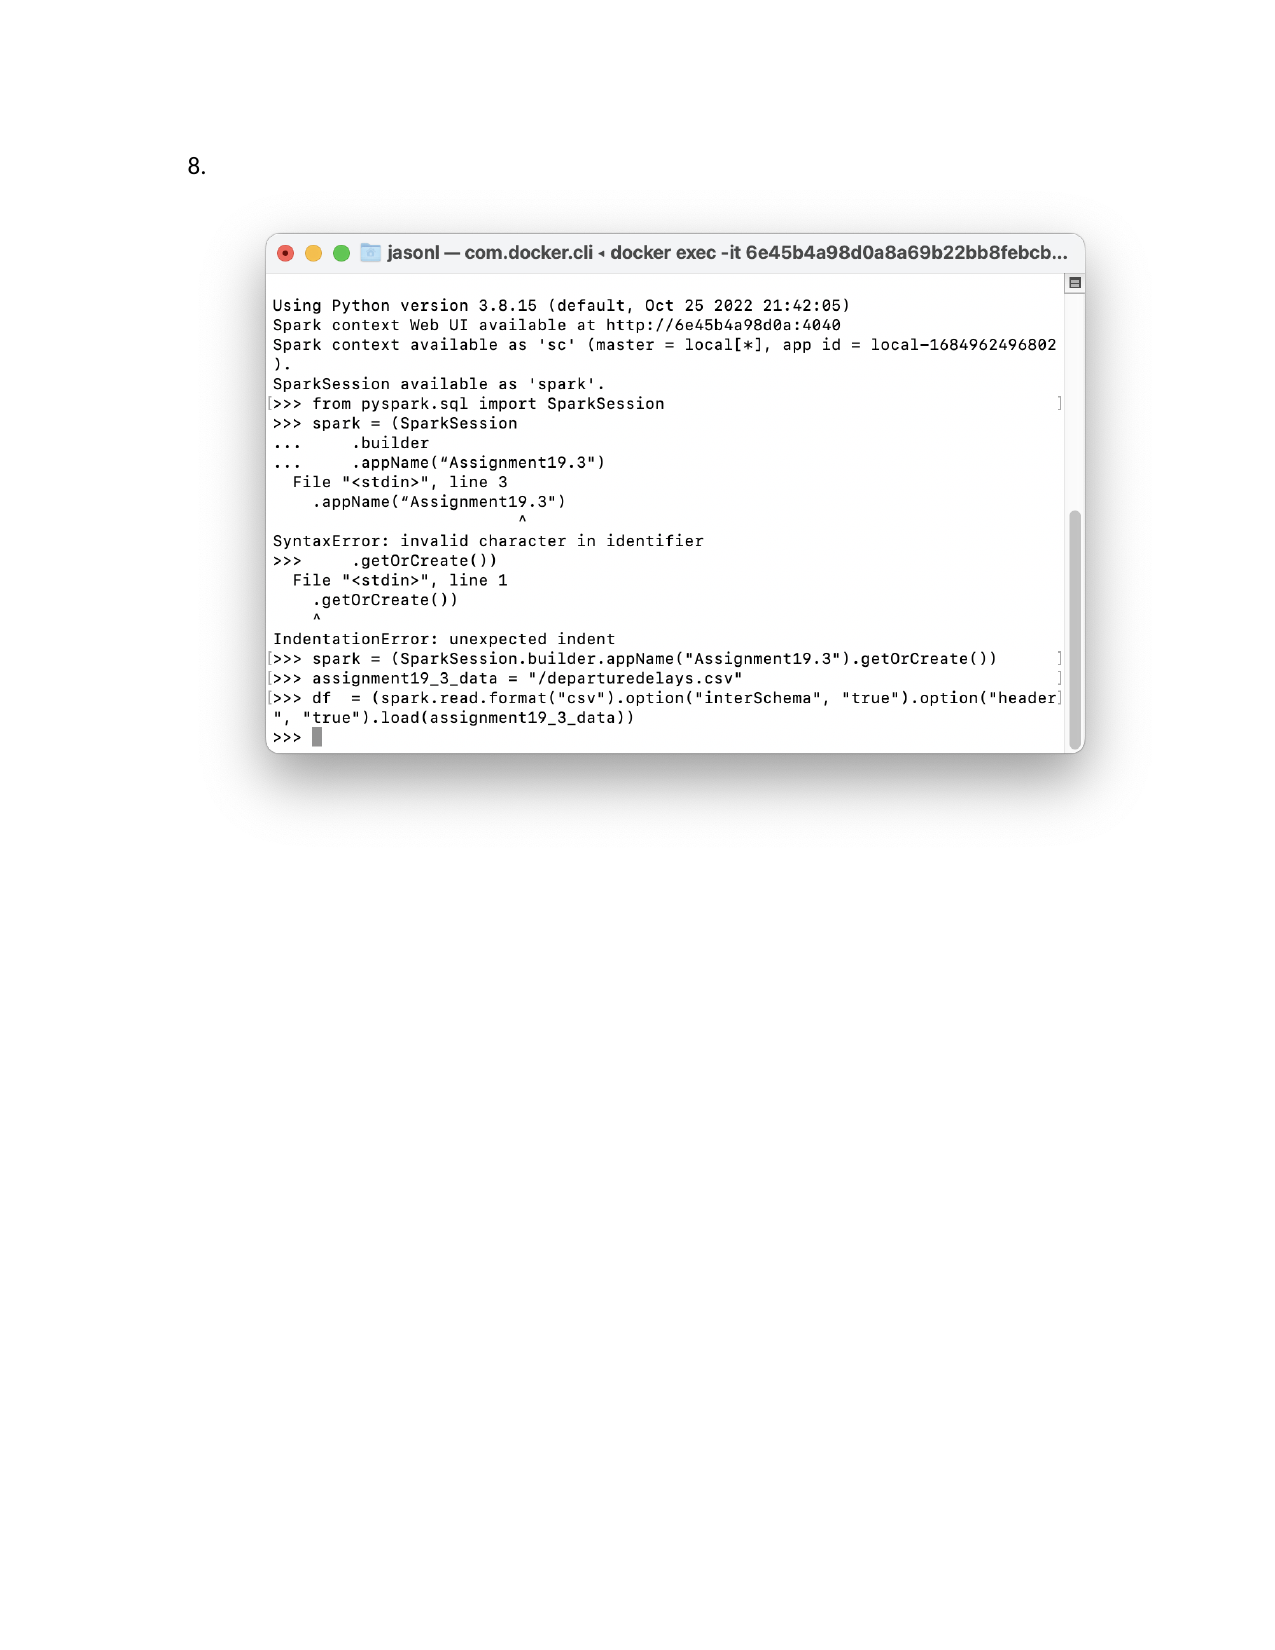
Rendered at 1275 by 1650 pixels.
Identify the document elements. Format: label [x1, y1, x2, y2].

picture [187, 180, 1163, 857]
